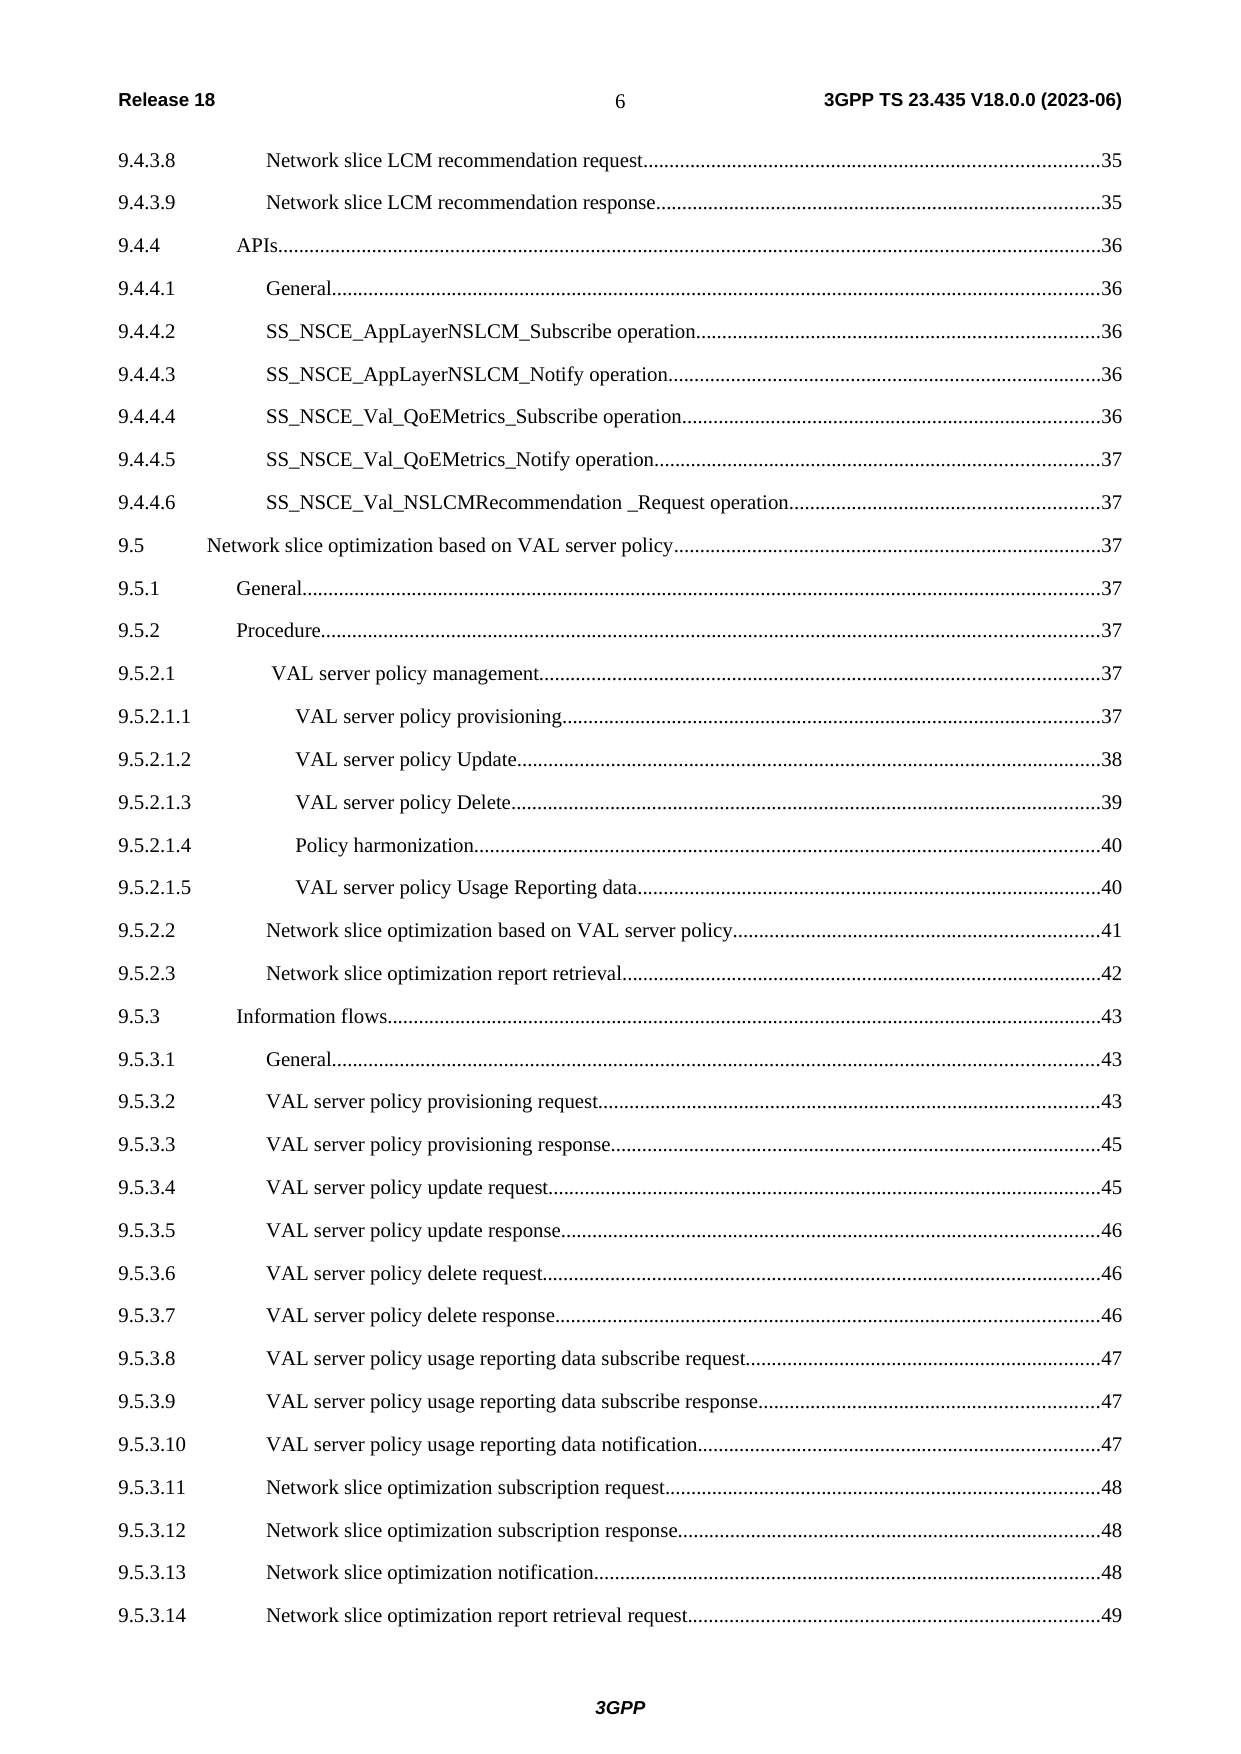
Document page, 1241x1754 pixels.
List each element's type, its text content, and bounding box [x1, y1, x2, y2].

text 9.4.4.4 SS_NSCE_Val_QoEMetrics_Subscribe operation 36 [118, 404, 1122, 428]
text 9.4.3.8 Network slice LCM recommendation request 35 [118, 147, 1122, 172]
text 9.4.4.2 SS_NSCE_AppLayerNSLCM_Subscribe operation 36 [118, 319, 1122, 343]
text 9.4.4 APIs 36 [118, 233, 1122, 257]
text 9.5.3.8 VAL server policy usage reporting data subscribe request 47 [118, 1346, 1122, 1370]
text 9.5 Network slice optimization based on VAL server policy 37 [118, 533, 1122, 557]
text 9.5.2.3 Network slice optimization report retrieval 42 [118, 961, 1122, 985]
text 9.5.3.4 VAL server policy update request 45 [118, 1175, 1122, 1199]
text 9.5.3.5 VAL server policy update response 46 [118, 1218, 1122, 1242]
text 9.5.3.9 VAL server policy usage reporting data subscribe response 47 [118, 1389, 1122, 1413]
text 9.5.3.3 VAL server policy provisioning response 45 [118, 1132, 1122, 1156]
text 9.5.2.1.3 VAL server policy Delete 39 [118, 790, 1122, 814]
text 9.5.3.1 General 43 [118, 1047, 1122, 1071]
text 9.5.3 Information flows 43 [118, 1004, 1122, 1028]
text 9.5.3.2 VAL server policy provisioning request 43 [118, 1089, 1122, 1113]
text 9.5.3.7 VAL server policy delete response 46 [118, 1303, 1122, 1327]
text 9.5.2 Procedure 37 [118, 618, 1122, 642]
text 9.5.2.1.1 VAL server policy provisioning 37 [118, 704, 1122, 728]
text 9.5.3.14 Network slice optimization report retrieval request 49 [118, 1603, 1122, 1627]
text 9.4.4.1 General 36 [118, 276, 1122, 300]
text 9.5.2.1.5 VAL server policy Usage Reporting data 40 [118, 875, 1122, 899]
text 9.5.3.12 Network slice optimization subscription response 48 [118, 1517, 1122, 1542]
text 9.5.3.6 VAL server policy delete request 46 [118, 1261, 1122, 1285]
text 9.4.4.6 SS_NSCE_Val_NSLCMRecommendation _Request operation 37 [118, 490, 1122, 514]
text 9.5.2.2 Network slice optimization based on VAL server policy 41 [118, 918, 1122, 942]
text 9.5.2.1.4 Policy harmonization 40 [118, 832, 1122, 857]
text 9.5.2.1.2 VAL server policy Update 38 [118, 747, 1122, 771]
text 9.4.4.5 SS_NSCE_Val_QoEMetrics_Notify operation 37 [118, 447, 1122, 471]
text 9.5.3.13 Network slice optimization notification 48 [118, 1560, 1122, 1584]
text 9.5.3.10 VAL server policy usage reporting data notification 47 [118, 1432, 1122, 1456]
text 9.5.2.1 VAL server policy management 37 [118, 661, 1122, 685]
text 9.4.4.3 SS_NSCE_AppLayerNSLCM_Notify operation 36 [118, 362, 1122, 386]
text 9.5.1 General 37 [118, 576, 1122, 600]
text 9.5.3.11 Network slice optimization subscription request 48 [118, 1475, 1122, 1499]
text 9.4.3.9 Network slice LCM recommendation response 35 [118, 190, 1122, 214]
